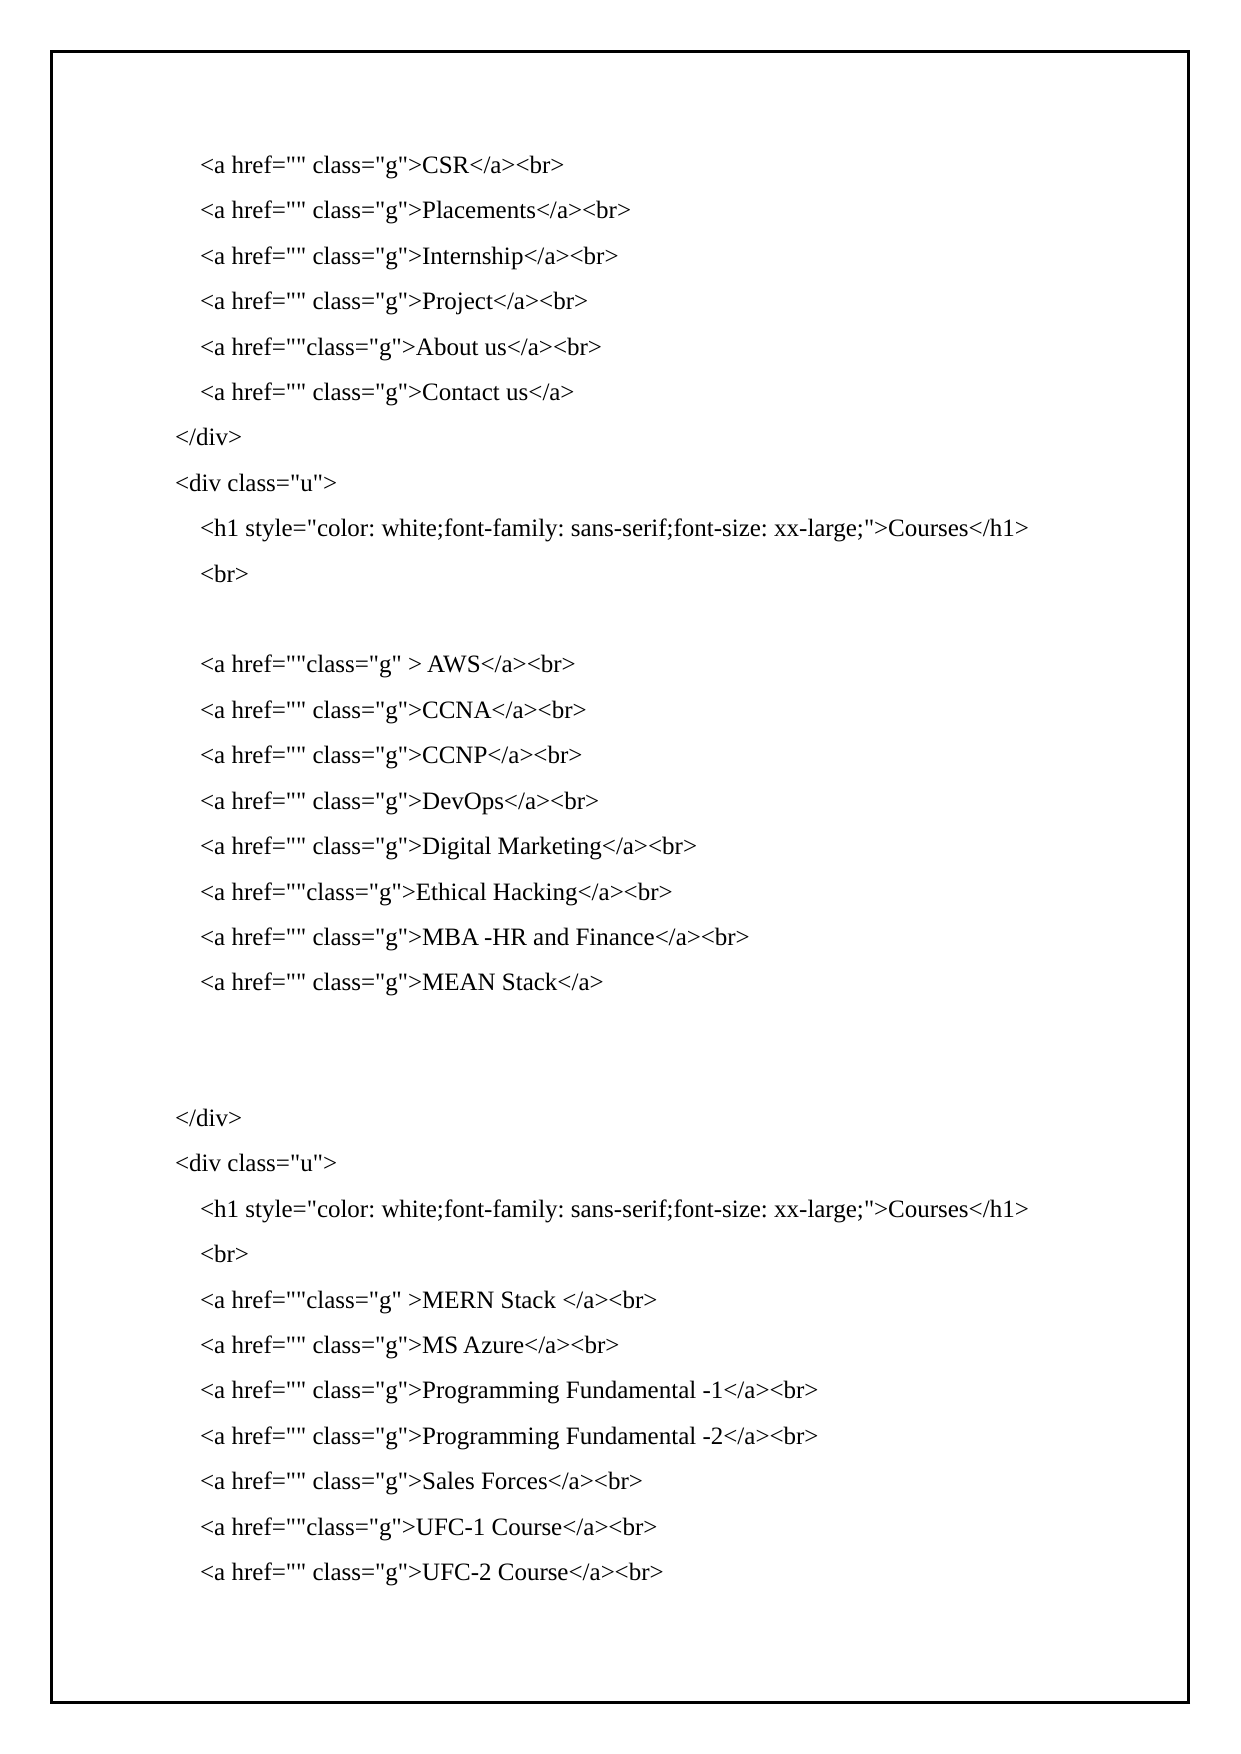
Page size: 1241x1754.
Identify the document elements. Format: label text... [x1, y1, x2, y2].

text <h1 style="color: white;font-family: sans-serif;font-size: xx-large;">Courses</h1> [150, 1194, 1090, 1223]
text <h1 style="color: white;font-family: sans-serif;font-size: xx-large;">Courses</h1> [150, 513, 1090, 542]
text </div> [150, 1103, 1090, 1132]
text <div class="u"> [150, 1148, 1090, 1177]
text <a href=""class="g">Ethical Hacking</a><br> [150, 877, 1090, 905]
text <a href=""class="g" > AWS</a><br> [150, 649, 1090, 678]
text <a href=""class="g">UFC-1 Course</a><br> [150, 1512, 1090, 1541]
text <div class="u"> [150, 468, 1090, 497]
text <a href="" class="g">Digital Marketing</a><br> [150, 831, 1090, 860]
text <a href="" class="g">CCNA</a><br> [150, 695, 1090, 724]
text <br> [150, 559, 1090, 587]
text <a href="" class="g">MEAN Stack</a> [150, 967, 1090, 996]
text <a href="" class="g">Internship</a><br> [150, 241, 1090, 269]
text <a href="" class="g">CSR</a><br> [150, 150, 1090, 179]
text <a href="" class="g">Placements</a><br> [150, 195, 1090, 224]
text <a href="" class="g">Sales Forces</a><br> [150, 1466, 1090, 1495]
text <a href="" class="g">Programming Fundamental -1</a><br> [150, 1376, 1090, 1404]
text <a href="" class="g">Programming Fundamental -2</a><br> [150, 1421, 1090, 1450]
text <a href="" class="g">MS Azure</a><br> [150, 1330, 1090, 1359]
text </div> [150, 422, 1090, 451]
text <a href=""class="g" >MERN Stack </a><br> [150, 1285, 1090, 1313]
text <a href="" class="g">DevOps</a><br> [150, 786, 1090, 814]
text <br> [150, 1239, 1090, 1268]
text <a href="" class="g">CCNP</a><br> [150, 740, 1090, 769]
text <a href=""class="g">About us</a><br> [150, 332, 1090, 360]
text <a href="" class="g">UFC-2 Course</a><br> [150, 1557, 1090, 1586]
text <a href="" class="g">Project</a><br> [150, 286, 1090, 315]
text <a href="" class="g">Contact us</a> [150, 377, 1090, 406]
text <a href="" class="g">MBA -HR and Finance</a><br> [150, 922, 1090, 951]
